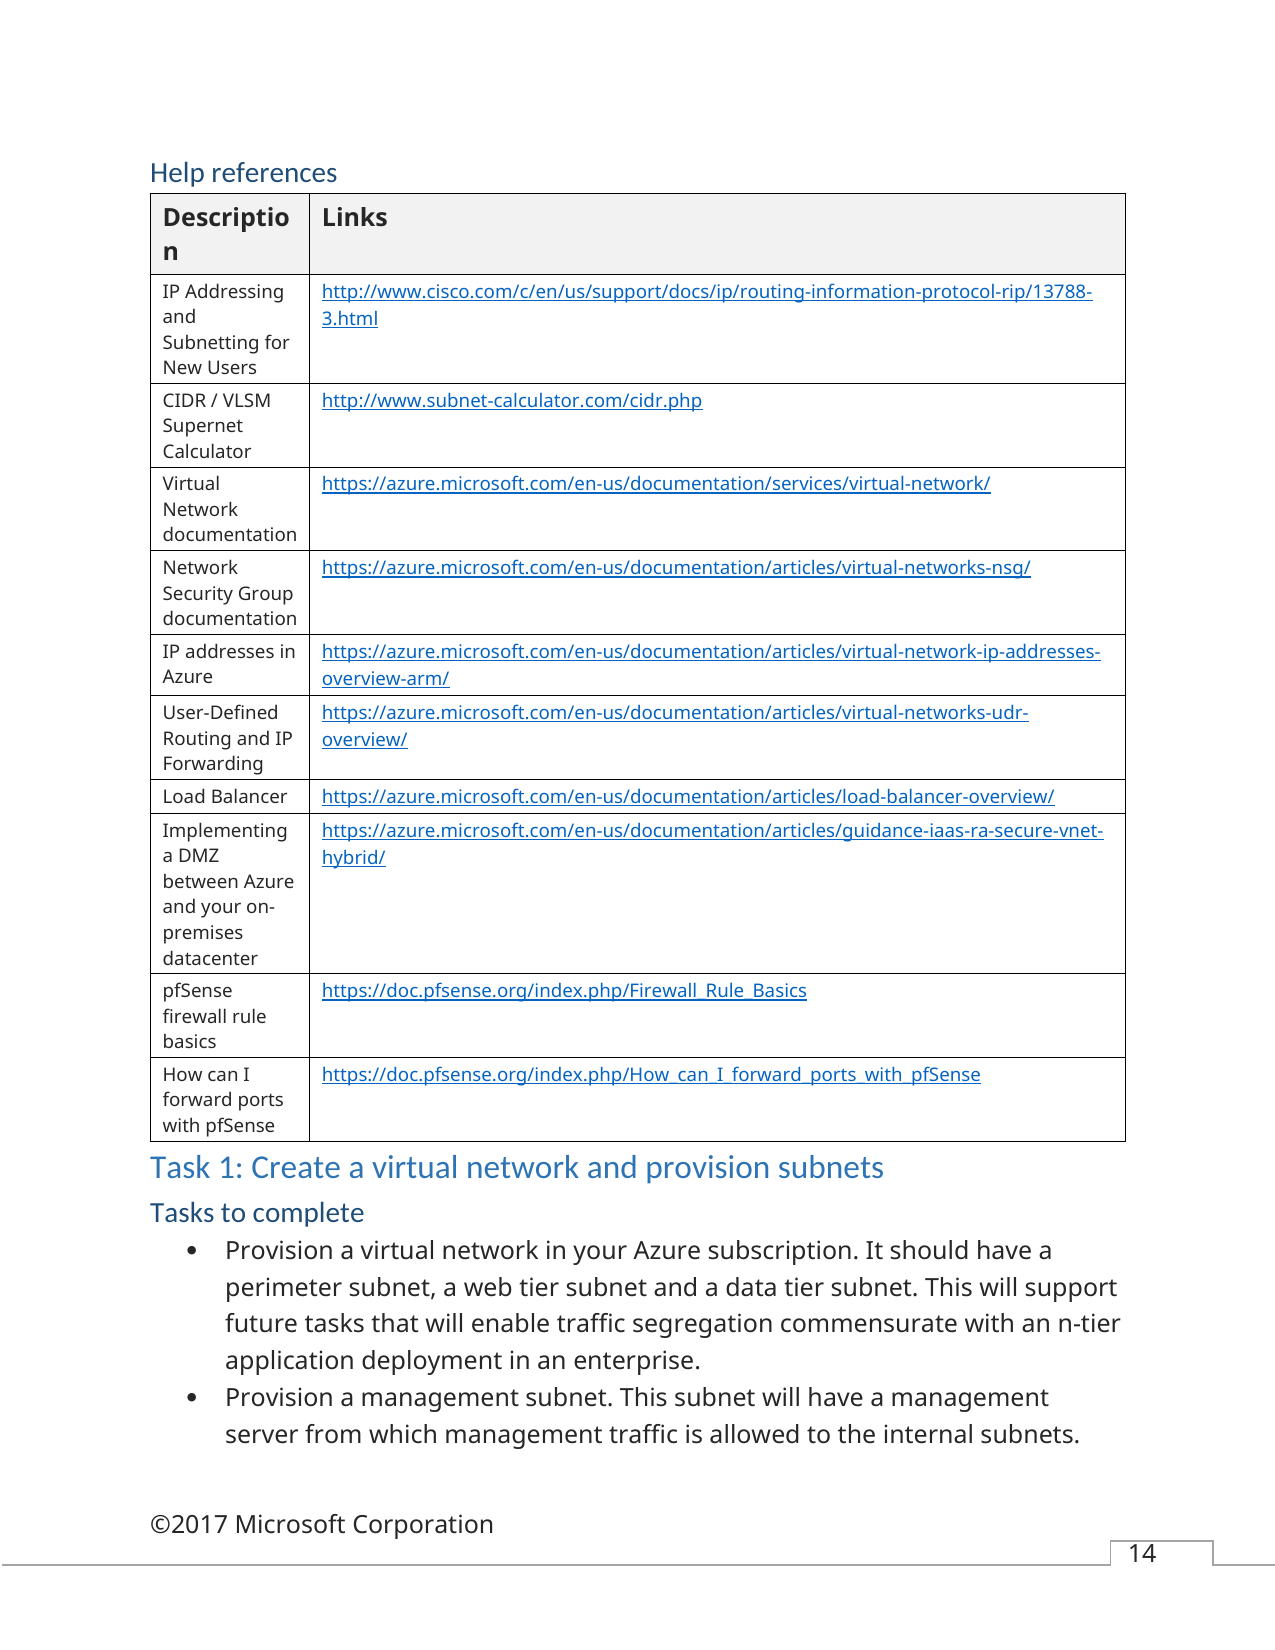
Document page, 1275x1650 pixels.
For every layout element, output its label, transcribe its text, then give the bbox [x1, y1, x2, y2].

table_header Links [310, 194, 1125, 274]
table_cell User-Defined Routing and IP Forwarding [151, 696, 309, 779]
table_cell IP Addressing and Subnetting for New Users [151, 275, 309, 383]
table_cell https://azure.microsoft.com/en-us/documentation/articles/guidance-iaas-ra-secure-vnet-hybrid/ [310, 814, 1125, 973]
table_cell pfSense firewall rule basics [151, 974, 309, 1057]
table_cell https://azure.microsoft.com/en-us/documentation/articles/virtual-network-ip-addresses-overview-arm/ [310, 635, 1125, 695]
list Provision a virtual network in your Azure subscription. It should have a perimeter subnet, a web tier subnet and a data tier subnet. This will support future tasks that will enable traffic segregation commensurate with an n-tier application deployment in an enterprise. [187, 1232, 1125, 1377]
subtitle Help references [150, 154, 1125, 190]
table_cell https://azure.microsoft.com/en-us/documentation/articles/virtual-networks-udr-overview/ [310, 696, 1125, 779]
table_cell http://www.cisco.com/c/en/us/support/docs/ip/routing-information-protocol-rip/13788-3.html [310, 275, 1125, 383]
table_cell http://www.subnet-calculator.com/cidr.php [310, 384, 1125, 467]
subtitle Tasks to complete [150, 1194, 1125, 1229]
table_cell https://azure.microsoft.com/en-us/documentation/articles/virtual-networks-nsg/ [310, 551, 1125, 634]
table_header Description [151, 194, 309, 274]
table_cell https://doc.pfsense.org/index.php/How_can_I_forward_ports_with_pfSense [310, 1058, 1125, 1141]
list Provision a management subnet. This subnet will have a management server from which management traffic is allowed to the internal subnets. [187, 1379, 1125, 1450]
table_cell How can I forward ports with pfSense [151, 1058, 309, 1141]
table_cell IP addresses in Azure [151, 635, 309, 695]
table_cell Implementing a DMZ between Azure and your on-premises datacenter [151, 814, 309, 973]
table_cell CIDR / VLSM Supernet Calculator [151, 384, 309, 467]
table_cell https://azure.microsoft.com/en-us/documentation/articles/load-balancer-overview/ [310, 780, 1125, 813]
table_cell https://doc.pfsense.org/index.php/Firewall_Rule_Basics [310, 974, 1125, 1057]
table_cell Virtual Network documentation [151, 468, 309, 550]
table_cell https://azure.microsoft.com/en-us/documentation/services/virtual-network/ [310, 468, 1125, 550]
table_cell Load Balancer [151, 780, 309, 813]
subtitle Task 1: Create a virtual network and provision subnets [150, 1146, 1125, 1187]
table_cell Network Security Group documentation [151, 551, 309, 634]
